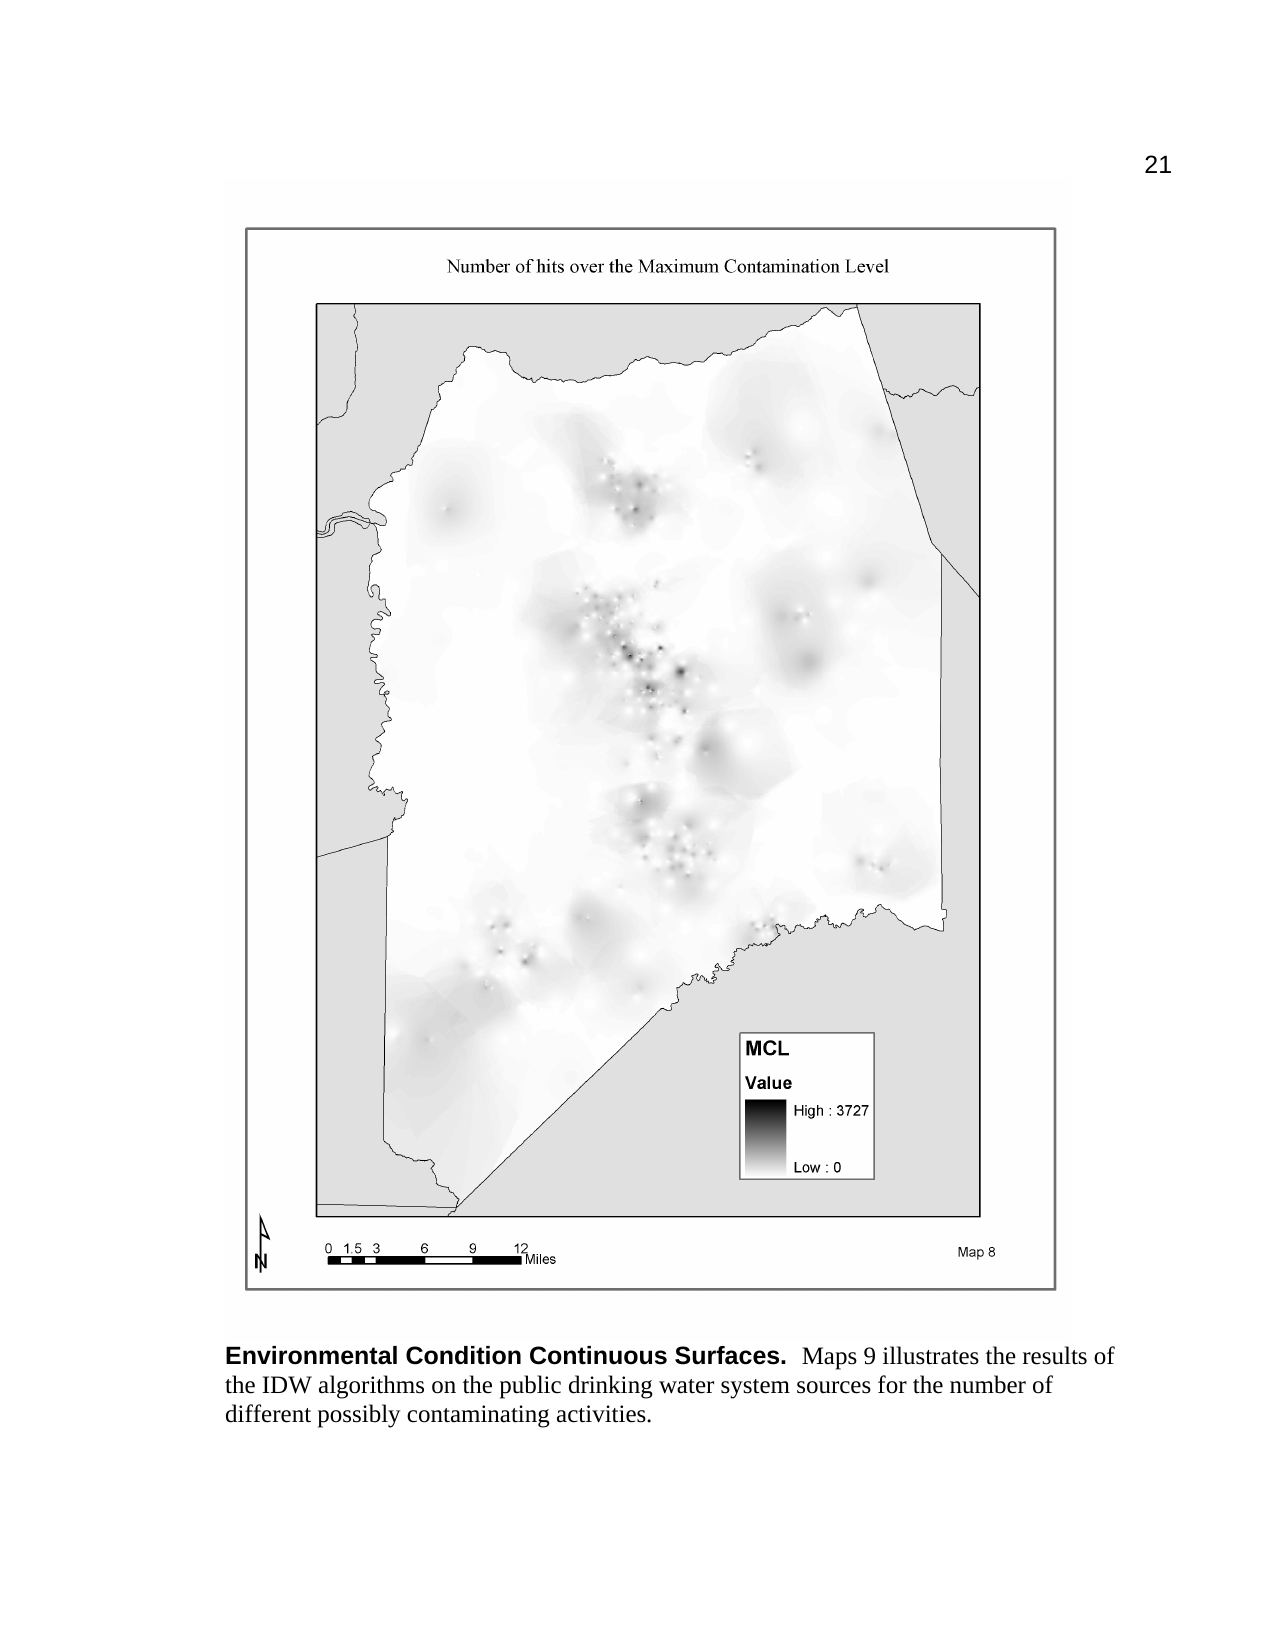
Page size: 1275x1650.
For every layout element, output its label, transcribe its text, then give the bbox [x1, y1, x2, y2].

picture [225, 178, 1071, 1342]
